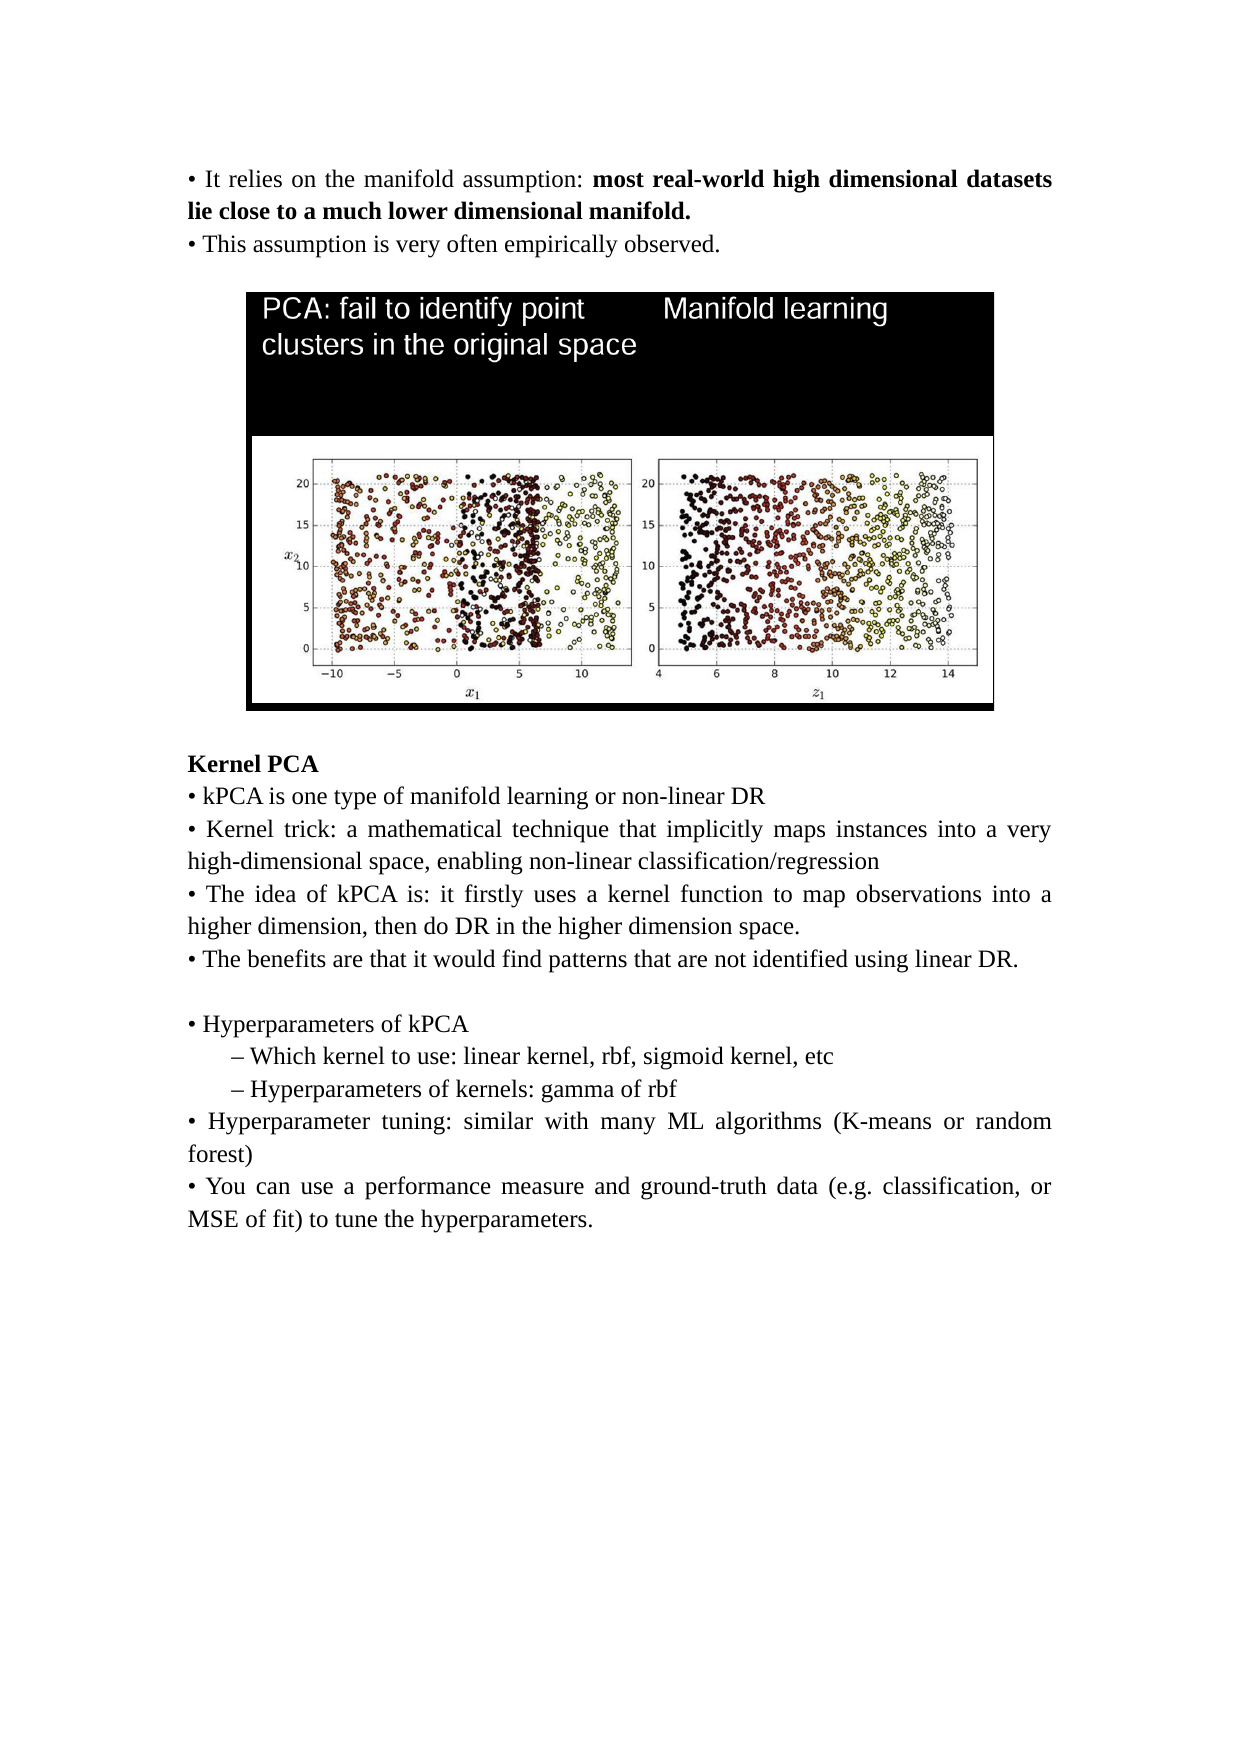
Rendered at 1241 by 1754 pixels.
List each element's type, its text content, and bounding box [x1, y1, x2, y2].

text • You can use a performance measure and ground-truth data (e.g. classification, or MSE of fit) to tune the hyperparameters. [187, 1169, 1053, 1234]
text • Hyperparameters of kPCA [187, 1007, 1053, 1039]
text • Hyperparameter tuning: similar with many ML algorithms (K-means or random forest) [187, 1104, 1053, 1169]
text • Kernel trick: a mathematical technique that implicitly maps instances into a very high-dimensional space, enabling non-linear classification/regression [187, 812, 1053, 877]
text – Hyperparameters of kernels: gamma of rbf [187, 1072, 1053, 1104]
text • It relies on the manifold assumption: most real-world high dimensional datasets lie close to a much lower dimensional manifold. [187, 162, 1053, 227]
text • This assumption is very often empirically observed. [187, 227, 1053, 259]
text – Which kernel to use: linear kernel, rbf, sigmoid kernel, etc [187, 1039, 1053, 1072]
picture [246, 292, 995, 711]
subtitle Kernel PCA [187, 747, 1053, 779]
text • The benefits are that it would find patterns that are not identified using linear DR. [187, 942, 1053, 974]
text • kPCA is one type of manifold learning or non-linear DR [187, 779, 1053, 812]
text • The idea of kPCA is: it firstly uses a kernel function to map observations into a higher dimension, then do DR in the higher dimension space. [187, 877, 1053, 942]
